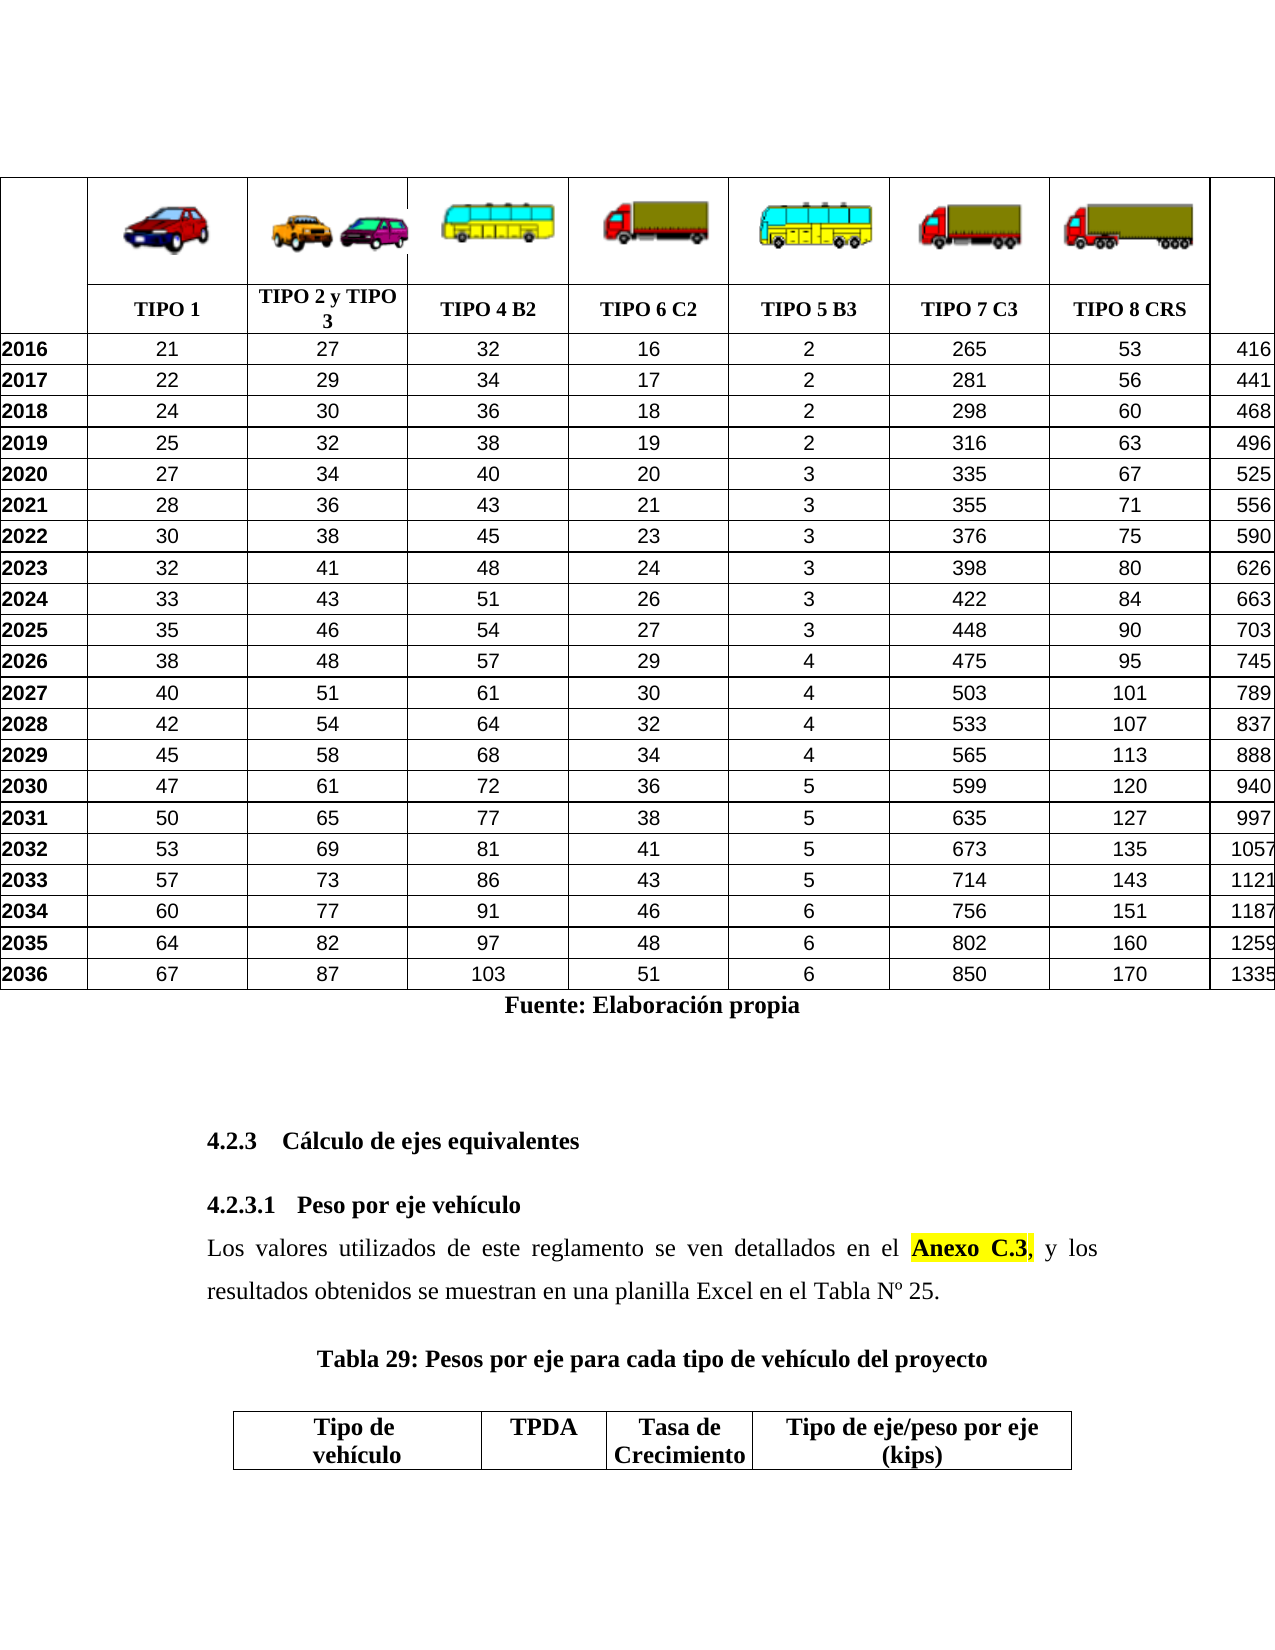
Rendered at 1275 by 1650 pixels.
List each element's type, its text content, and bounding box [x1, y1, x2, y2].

table_cell 19 [569, 428, 728, 458]
table_cell 703 [1211, 615, 1274, 645]
table_cell 475 [890, 646, 1049, 676]
table_cell 27 [248, 334, 407, 364]
table_cell 22 [88, 365, 247, 395]
table_cell 2027 [1, 678, 87, 708]
table_cell 58 [248, 740, 407, 770]
table_cell 57 [408, 646, 568, 676]
table_cell 18 [569, 396, 728, 426]
table_cell 1121 [1211, 865, 1274, 895]
table_cell 281 [890, 365, 1049, 395]
table_cell 6 [729, 896, 889, 926]
table_cell 2016 [1, 334, 87, 364]
table_cell 77 [248, 896, 407, 926]
table_cell 556 [1211, 490, 1274, 520]
table_cell 30 [569, 678, 728, 708]
table_cell 43 [248, 584, 407, 614]
table_cell 65 [248, 803, 407, 833]
table_cell 120 [1050, 771, 1209, 801]
table_cell 673 [890, 834, 1049, 864]
table_cell 34 [248, 459, 407, 489]
table_cell 565 [890, 740, 1049, 770]
table_header Tasa de Crecimiento [607, 1412, 752, 1469]
table_cell 34 [569, 740, 728, 770]
table_cell TIPO 1 [88, 285, 247, 333]
table_cell 2036 [1, 959, 87, 989]
picture [440, 195, 558, 249]
table_cell 448 [890, 615, 1049, 645]
table_cell 441 [1211, 365, 1274, 395]
table_cell 714 [890, 865, 1049, 895]
table_cell 2019 [1, 428, 87, 458]
table_cell 4 [729, 740, 889, 770]
table_cell 60 [1050, 396, 1209, 426]
table_cell 127 [1050, 803, 1209, 833]
table_cell 503 [890, 678, 1049, 708]
table_cell 61 [248, 771, 407, 801]
table_cell 468 [1211, 396, 1274, 426]
table_cell 24 [88, 396, 247, 426]
table_cell 756 [890, 896, 1049, 926]
table_cell 35 [88, 615, 247, 645]
table_cell 316 [890, 428, 1049, 458]
table_cell 86 [408, 865, 568, 895]
table_cell 160 [1050, 928, 1209, 958]
table_cell 53 [88, 834, 247, 864]
table_cell 2034 [1, 896, 87, 926]
table_cell 51 [408, 584, 568, 614]
table_cell 56 [1050, 365, 1209, 395]
table_cell 376 [890, 521, 1049, 551]
table_cell 81 [408, 834, 568, 864]
table_cell 64 [88, 928, 247, 958]
table_cell 21 [88, 334, 247, 364]
table_cell 850 [890, 959, 1049, 989]
table_cell 38 [569, 803, 728, 833]
table_cell 2023 [1, 553, 87, 583]
table_cell 265 [890, 334, 1049, 364]
table_cell 51 [248, 678, 407, 708]
table_cell 28 [88, 490, 247, 520]
table_cell 53 [1050, 334, 1209, 364]
table_cell 67 [1050, 459, 1209, 489]
table_cell 47 [88, 771, 247, 801]
table_cell 34 [408, 365, 568, 395]
table_cell 38 [88, 646, 247, 676]
text Fuente: Elaboración propia [207, 990, 1098, 1019]
table_cell 41 [569, 834, 728, 864]
table_cell 64 [408, 709, 568, 739]
table_cell 2035 [1, 928, 87, 958]
table_cell 525 [1211, 459, 1274, 489]
table_cell 20 [569, 459, 728, 489]
table_cell 43 [408, 490, 568, 520]
table_cell TIPO 6 C2 [569, 285, 728, 333]
table_cell 5 [729, 865, 889, 895]
table_cell 87 [248, 959, 407, 989]
table_cell 398 [890, 553, 1049, 583]
table_cell 80 [1050, 553, 1209, 583]
table_cell 27 [569, 615, 728, 645]
table_cell 789 [1211, 678, 1274, 708]
table_cell 27 [88, 459, 247, 489]
table_cell 32 [569, 709, 728, 739]
table_cell 97 [408, 928, 568, 958]
table_cell 32 [88, 553, 247, 583]
table_cell 32 [408, 334, 568, 364]
table_cell 2 [729, 428, 889, 458]
table_cell 2 [729, 365, 889, 395]
table_cell 997 [1211, 803, 1274, 833]
table_cell 6 [729, 928, 889, 958]
subtitle Peso por eje vehículo [207, 1190, 1098, 1219]
table_cell 48 [569, 928, 728, 958]
table_cell 84 [1050, 584, 1209, 614]
table_cell 496 [1211, 428, 1274, 458]
table_cell 5 [729, 803, 889, 833]
table_cell 29 [248, 365, 407, 395]
text Tabla 29: Pesos por eje para cada tipo de vehículo del proyecto [207, 1344, 1098, 1373]
text Los valores utilizados de este reglamento se ven detallados en el Anexo C.3, y los resultados obtenidos se muestran en una planilla Excel en el Tabla Nº 25. [207, 1233, 1098, 1305]
table_cell 43 [569, 865, 728, 895]
table_cell 2033 [1, 865, 87, 895]
table_cell 416 [1211, 334, 1274, 364]
table_cell 48 [248, 646, 407, 676]
table_cell 72 [408, 771, 568, 801]
table_cell 6 [729, 959, 889, 989]
subtitle Cálculo de ejes equivalentes [207, 1126, 1098, 1155]
table_cell 2 [729, 334, 889, 364]
table_cell 422 [890, 584, 1049, 614]
table_cell 40 [408, 459, 568, 489]
table_cell 46 [248, 615, 407, 645]
table_cell 24 [569, 553, 728, 583]
table_cell 940 [1211, 771, 1274, 801]
table_cell [569, 178, 728, 283]
table_cell 60 [88, 896, 247, 926]
table_cell 23 [569, 521, 728, 551]
table_cell [248, 178, 407, 283]
table_cell 2025 [1, 615, 87, 645]
table_cell 2021 [1, 490, 87, 520]
table_cell 3 [729, 459, 889, 489]
table_cell 1187 [1211, 896, 1274, 926]
table_cell 45 [408, 521, 568, 551]
table_cell 143 [1050, 865, 1209, 895]
table_cell 30 [88, 521, 247, 551]
table_cell 298 [890, 396, 1049, 426]
picture [108, 197, 234, 255]
table_cell 41 [248, 553, 407, 583]
table_header TPDA [482, 1412, 606, 1469]
table_cell 2024 [1, 584, 87, 614]
table_cell 4 [729, 646, 889, 676]
picture [759, 197, 877, 252]
table_cell 68 [408, 740, 568, 770]
table_cell 151 [1050, 896, 1209, 926]
table_cell 590 [1211, 521, 1274, 551]
table_cell 663 [1211, 584, 1274, 614]
table_cell 57 [88, 865, 247, 895]
table_cell 51 [569, 959, 728, 989]
table_cell 599 [890, 771, 1049, 801]
table_cell 2022 [1, 521, 87, 551]
table_cell 3 [729, 553, 889, 583]
table_cell 355 [890, 490, 1049, 520]
table_cell 45 [88, 740, 247, 770]
table_cell 26 [569, 584, 728, 614]
table_cell TIPO 2 y TIPO 3 [248, 285, 407, 333]
table_cell 69 [248, 834, 407, 864]
table_cell 29 [569, 646, 728, 676]
table_cell 2026 [1, 646, 87, 676]
table_cell 42 [88, 709, 247, 739]
table_cell 3 [729, 490, 889, 520]
table_cell [88, 178, 247, 283]
table_cell 54 [408, 615, 568, 645]
table_cell 36 [408, 396, 568, 426]
table_cell 91 [408, 896, 568, 926]
table_cell 32 [248, 428, 407, 458]
picture [916, 200, 1027, 251]
table_cell 63 [1050, 428, 1209, 458]
table_cell 67 [88, 959, 247, 989]
table_cell AÑOS [1, 178, 87, 333]
table_cell 837 [1211, 709, 1274, 739]
table_cell TIPO 5 B3 [729, 285, 889, 333]
table_cell TIPO 8 CRS [1050, 285, 1209, 333]
table_cell 48 [408, 553, 568, 583]
table_cell 888 [1211, 740, 1274, 770]
table_cell [890, 178, 1049, 283]
table_cell 335 [890, 459, 1049, 489]
table_cell 103 [408, 959, 568, 989]
table_cell 5 [729, 771, 889, 801]
table_cell 2018 [1, 396, 87, 426]
table_cell 2020 [1, 459, 87, 489]
table_cell 82 [248, 928, 407, 958]
table_cell 626 [1211, 553, 1274, 583]
table_cell 2031 [1, 803, 87, 833]
picture [1058, 201, 1201, 251]
table_cell 107 [1050, 709, 1209, 739]
table_cell 745 [1211, 646, 1274, 676]
table_cell 46 [569, 896, 728, 926]
table_cell 40 [88, 678, 247, 708]
table_cell 77 [408, 803, 568, 833]
table_cell 95 [1050, 646, 1209, 676]
table_cell 113 [1050, 740, 1209, 770]
table_header Tipo de vehículo [234, 1412, 481, 1469]
table_cell 90 [1050, 615, 1209, 645]
table_cell TOTAL [1211, 178, 1274, 333]
table_cell 135 [1050, 834, 1209, 864]
table_cell [408, 178, 568, 283]
table_cell 75 [1050, 521, 1209, 551]
table_cell 3 [729, 615, 889, 645]
table_cell 170 [1050, 959, 1209, 989]
table_cell 2 [729, 396, 889, 426]
picture [599, 192, 717, 246]
table_cell 4 [729, 709, 889, 739]
table_cell 3 [729, 584, 889, 614]
table_cell 54 [248, 709, 407, 739]
table_cell TIPO 7 C3 [890, 285, 1049, 333]
table_cell 33 [88, 584, 247, 614]
table_cell 50 [88, 803, 247, 833]
table_cell [729, 178, 889, 283]
table_cell 38 [248, 521, 407, 551]
picture [268, 209, 413, 254]
table_cell 17 [569, 365, 728, 395]
table_cell 5 [729, 834, 889, 864]
table_cell 30 [248, 396, 407, 426]
table_cell 21 [569, 490, 728, 520]
table_header Tipo de eje/peso por eje (kips) [753, 1412, 1071, 1469]
table_cell 1057 [1211, 834, 1274, 864]
table_cell 25 [88, 428, 247, 458]
table_cell [1050, 178, 1209, 283]
table_cell 802 [890, 928, 1049, 958]
table_cell 2032 [1, 834, 87, 864]
table_cell 36 [248, 490, 407, 520]
table_cell TIPO 4 B2 [408, 285, 568, 333]
table_cell 101 [1050, 678, 1209, 708]
table_cell 4 [729, 678, 889, 708]
table_cell 3 [729, 521, 889, 551]
table_cell 71 [1050, 490, 1209, 520]
table_cell 2029 [1, 740, 87, 770]
table_cell 36 [569, 771, 728, 801]
table_cell 2028 [1, 709, 87, 739]
table_cell 1259 [1211, 928, 1274, 958]
table_cell 16 [569, 334, 728, 364]
table_cell 38 [408, 428, 568, 458]
table_cell 2017 [1, 365, 87, 395]
table_cell 533 [890, 709, 1049, 739]
table_cell 2030 [1, 771, 87, 801]
table_cell 61 [408, 678, 568, 708]
table_cell 635 [890, 803, 1049, 833]
table_cell 1335 [1211, 959, 1274, 989]
table_cell 73 [248, 865, 407, 895]
